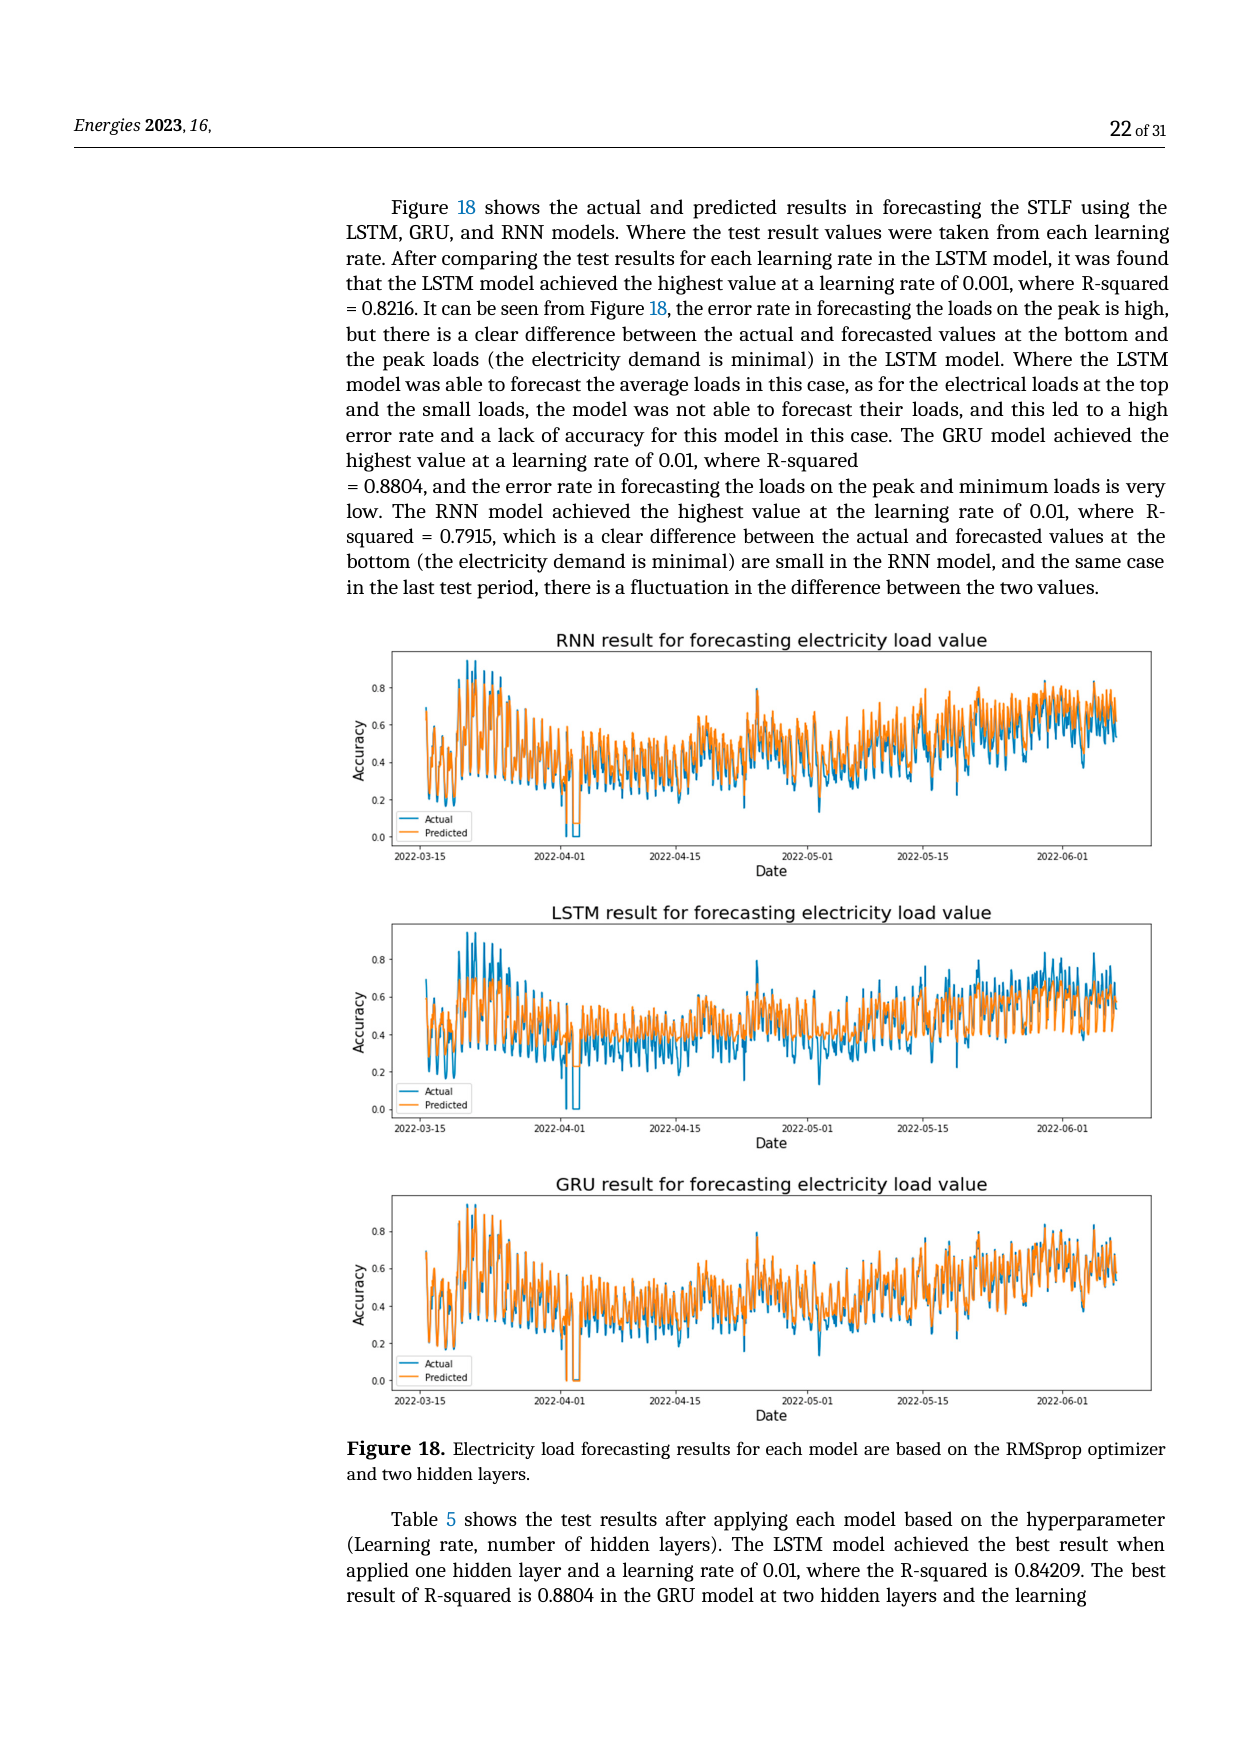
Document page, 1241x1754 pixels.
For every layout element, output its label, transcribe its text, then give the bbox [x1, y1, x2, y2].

text Figure 18 shows the actual and predicted results in forecasting the STLF using the LSTM, GRU, and RNN models. Where the test result values were taken from each learning rate. After comparing the test results for each learning rate in the LSTM model, it was found that the LSTM model achieved the highest value at a learning rate of 0.001, where R-squared = 0.8216. It can be seen from Figure 18, the error rate in forecasting the loads on the peak is high, but there is a clear difference between the actual and forecasted values at the bottom and the peak loads (the electricity demand is minimal) in the LSTM model. Where the LSTM model was able to forecast the average loads in this case, as for the electrical loads at the top and the small loads, the model was not able to forecast their loads, and this led to a high error rate and a lack of accuracy for this model in this case. The GRU model achieved the highest value at a learning rate of 0.01, where R-squared [346, 196, 1169, 473]
text Table 5 shows the test results after applying each model based on the hyperparameter (Learning rate, number of hidden layers). The LSTM model achieved the best result when applied one hidden layer and a learning rate of 0.01, where the R-squared is 0.84209. The best result of R-squared is 0.8804 in the GRU model at two hidden layers and the learning [346, 1508, 1166, 1608]
picture [346, 627, 1154, 1426]
text = 0.8804, and the error rate in forecasting the loads on the peak and minimum loads is very low. The RNN model achieved the highest value at the learning rate of 0.01, where R-squared = 0.7915, which is a clear difference between the actual and forecasted values at the bottom (the electricity demand is minimal) are small in the RNN model, and the same case in the last test period, there is a fluctuation in the difference between the two values. [346, 474, 1166, 599]
